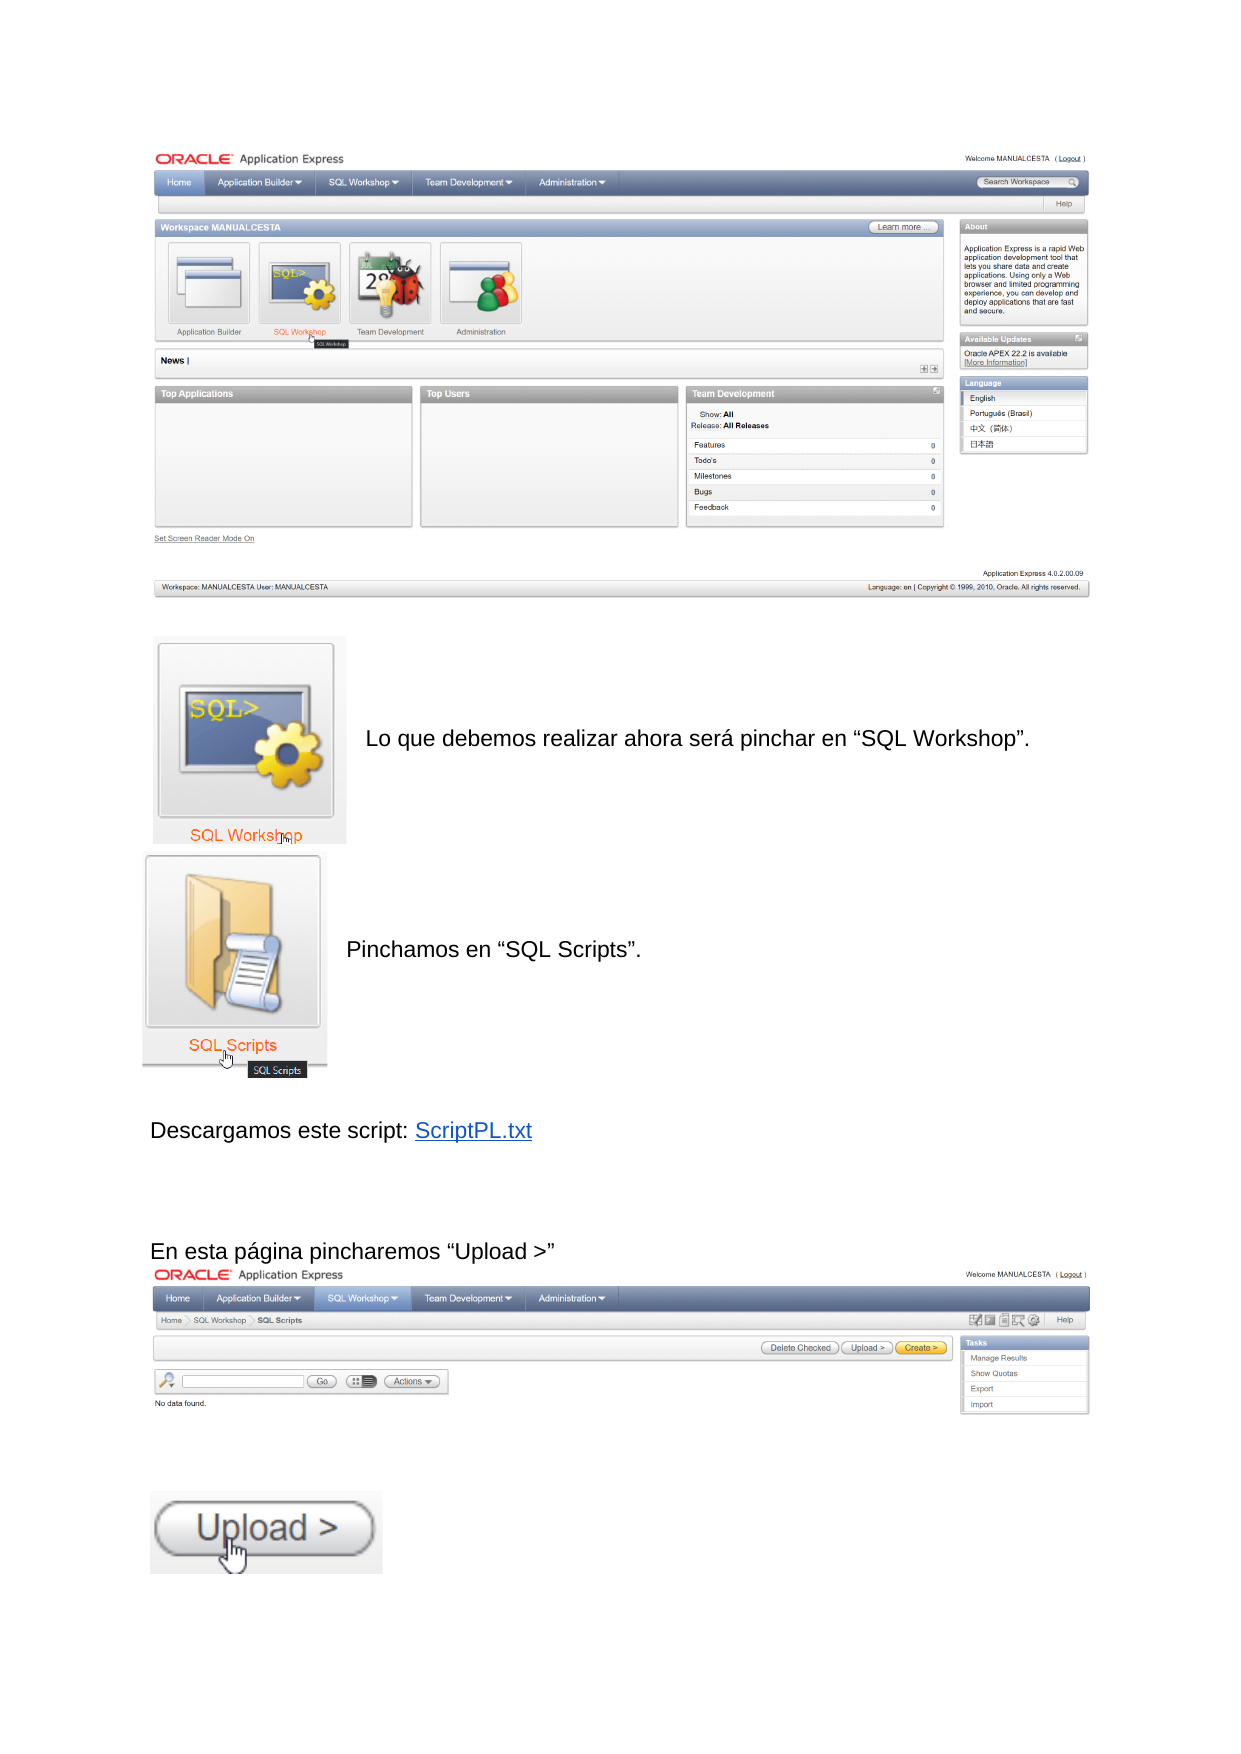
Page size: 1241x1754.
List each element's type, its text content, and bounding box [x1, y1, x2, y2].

picture [150, 1268, 1091, 1488]
text Lo que debemos realizar ahora será pinchar en “SQL Workshop”. [347, 725, 1090, 751]
picture [142, 851, 328, 1078]
picture [150, 150, 1091, 600]
picture [153, 636, 347, 844]
text En esta página pincharemos “Upload >” [150, 1238, 1090, 1264]
picture [150, 1491, 383, 1574]
text Descargamos este script: ScriptPL.txt [150, 1117, 1090, 1144]
text Pinchamos en “SQL Scripts”. [328, 936, 1090, 962]
